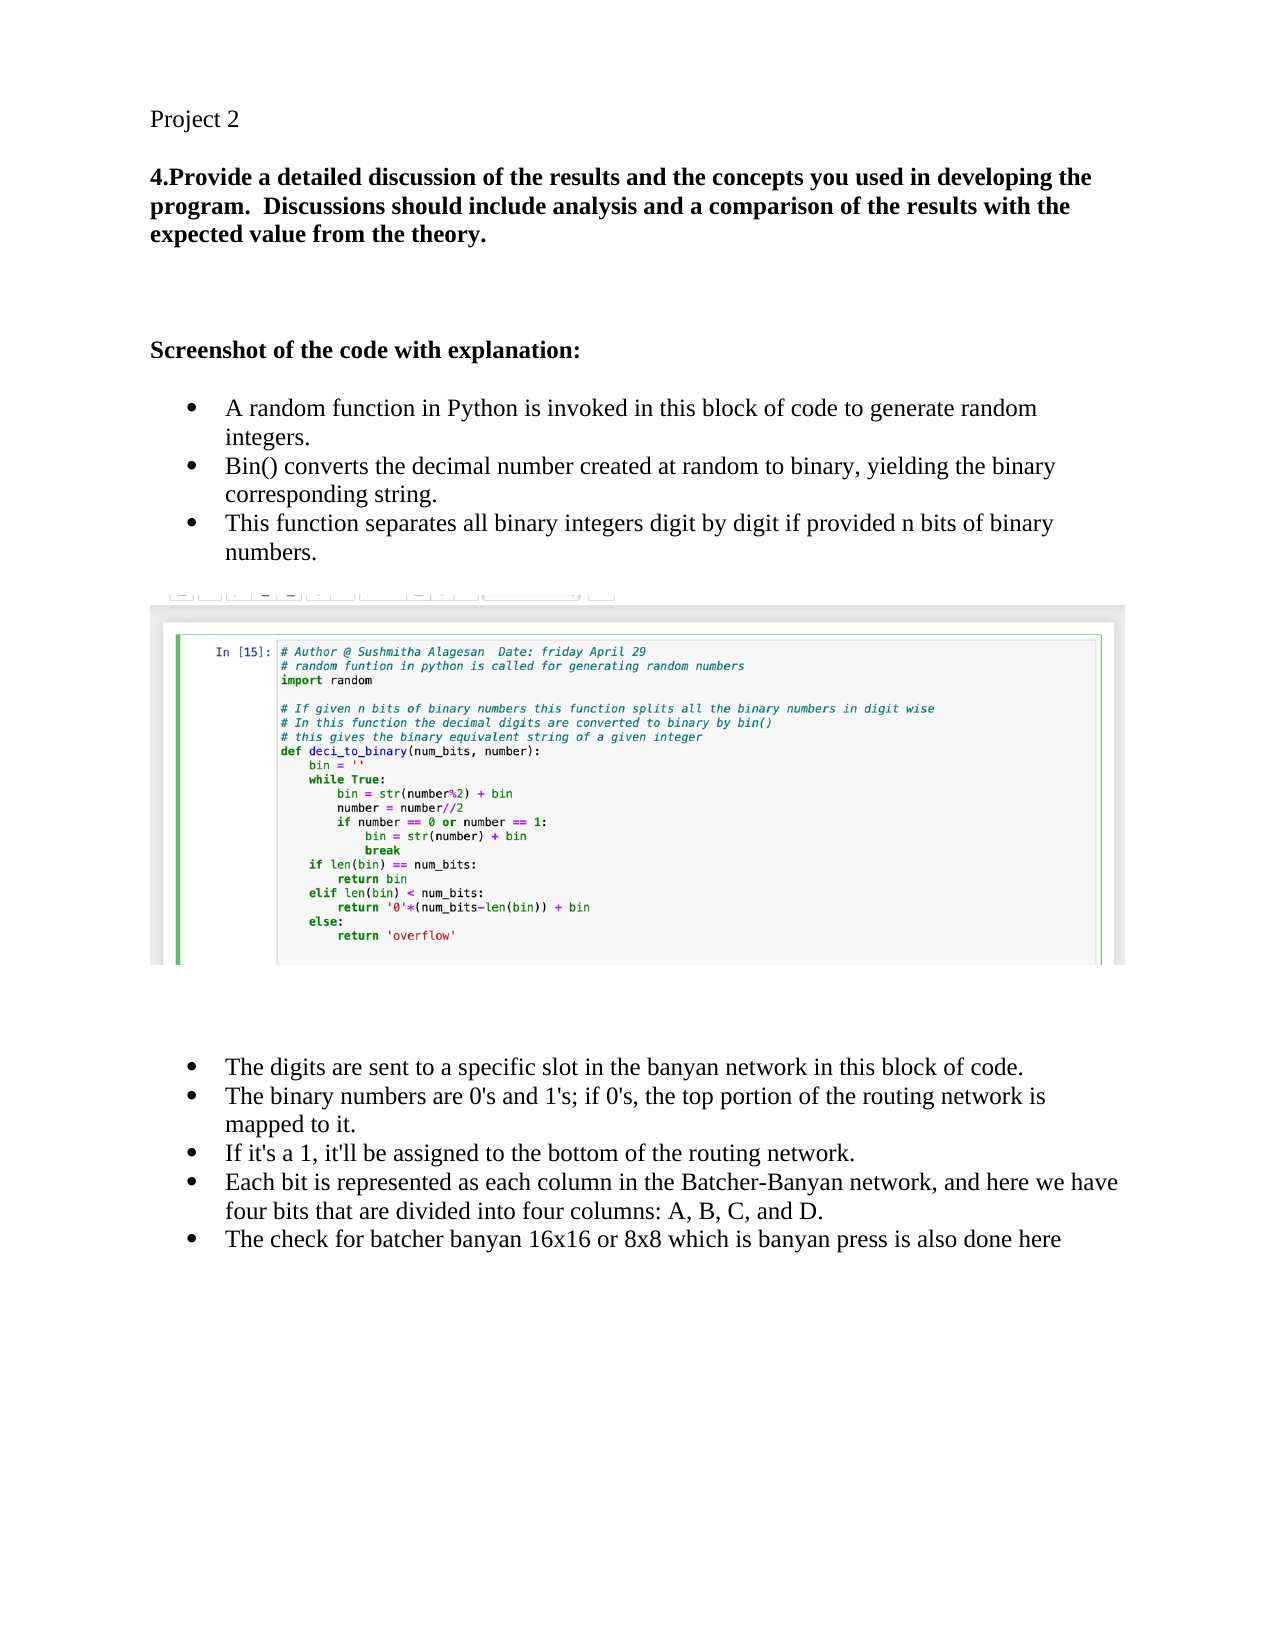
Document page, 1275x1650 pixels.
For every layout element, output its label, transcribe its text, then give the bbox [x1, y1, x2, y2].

list This function separates all binary integers digit by digit if provided n bits of binary numbers. [187, 508, 1125, 566]
list Bin() converts the decimal number created at random to binary, yielding the binary corresponding string. [187, 451, 1125, 508]
text Screenshot of the code with explanation: [150, 335, 1125, 364]
list The check for batcher banyan 16x16 or 8x8 which is banyan press is also done here [187, 1224, 1125, 1253]
list If it's a 1, it'll be assigned to the bottom of the routing network. [187, 1138, 1125, 1167]
list Each bit is represented as each column in the Batcher-Banyan network, and here we have four bits that are divided into four columns: A, B, C, and D. [187, 1167, 1125, 1224]
picture [150, 595, 1125, 965]
list A random function in Python is invoked in this block of code to generate random integers. [187, 393, 1125, 451]
text 4.Provide a detailed discussion of the results and the concepts you used in developing the program. Discussions should include analysis and a comparison of the results with the expected value from the theory. [150, 162, 1125, 248]
list The digits are sent to a specific slot in the banyan network in this block of code. [187, 1052, 1125, 1081]
list The binary numbers are 0's and 1's; if 0's, the top portion of the routing network is mapped to it. [187, 1081, 1125, 1138]
